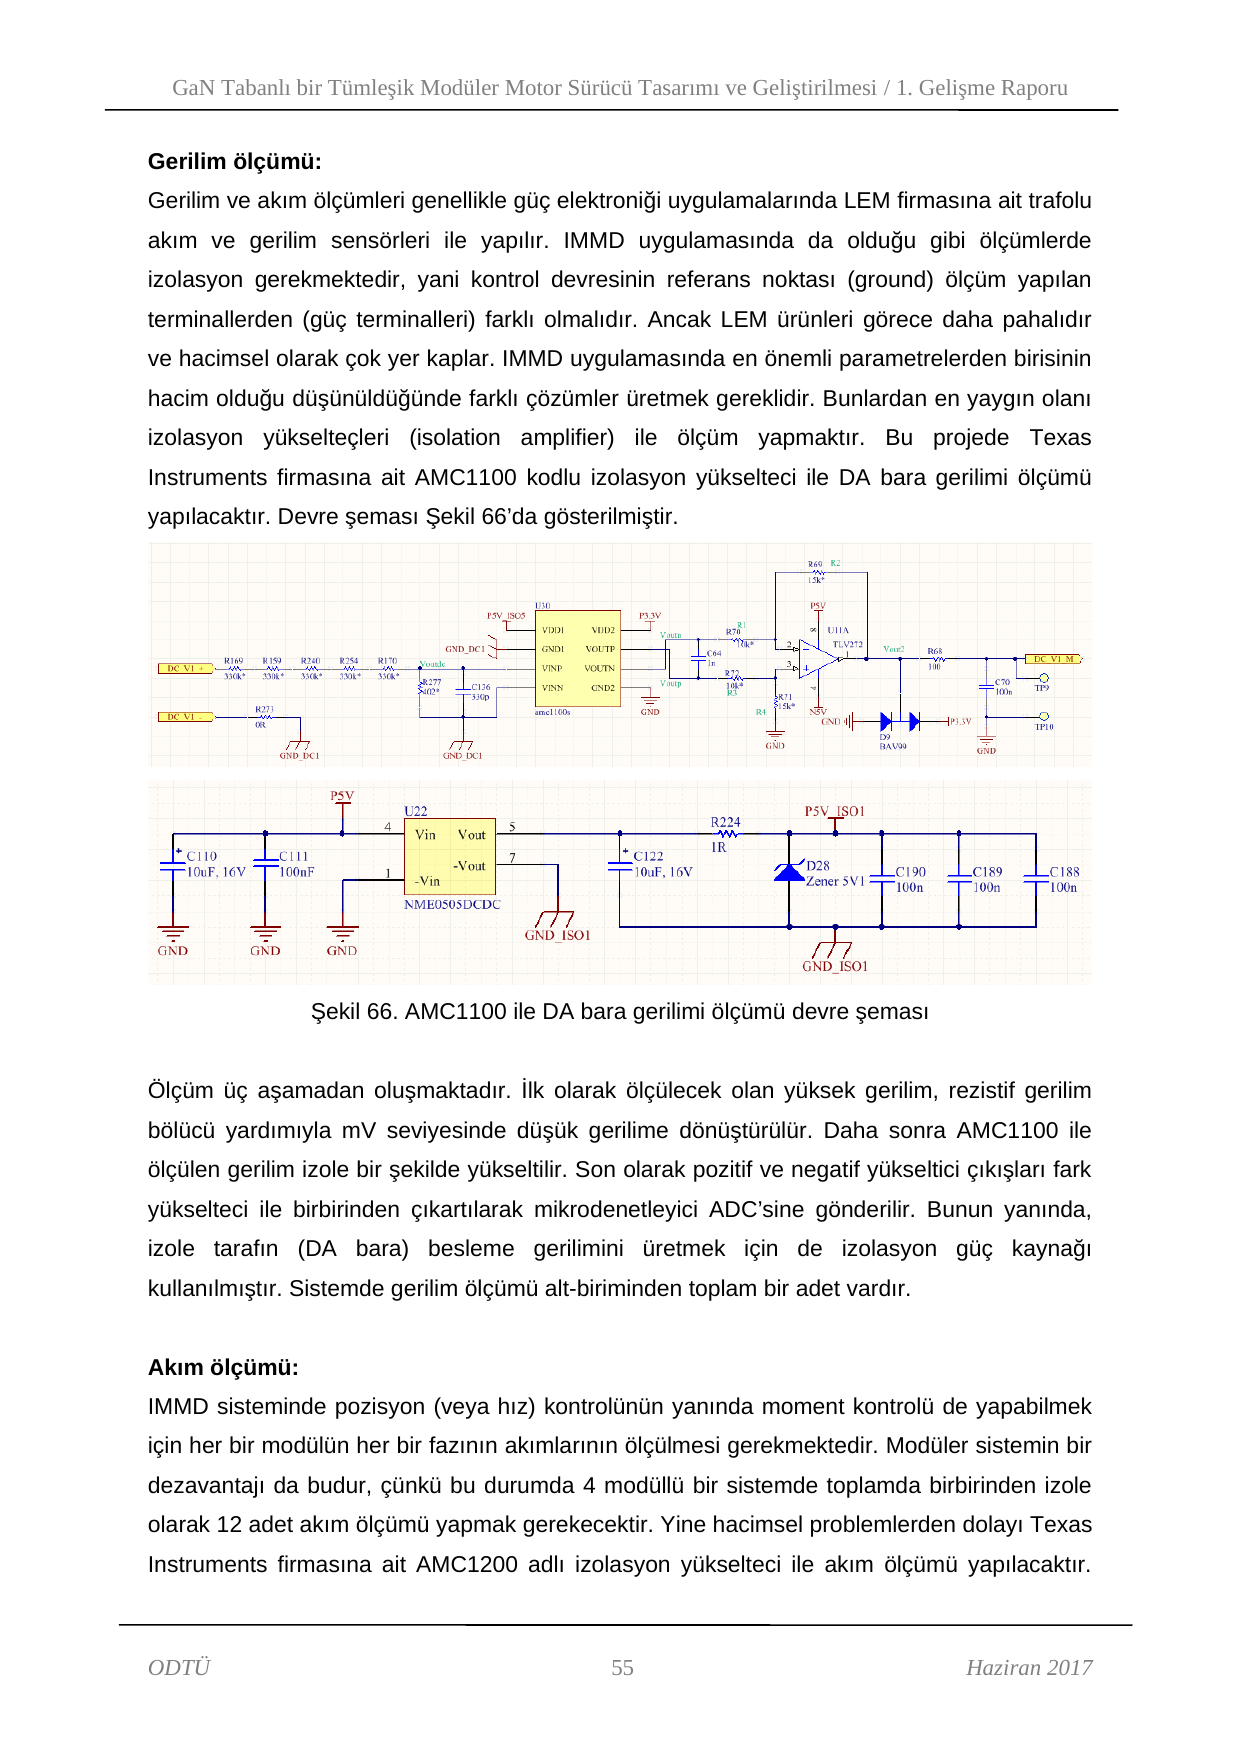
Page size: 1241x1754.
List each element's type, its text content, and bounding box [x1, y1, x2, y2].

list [148, 1393, 1093, 1577]
list Akım ölçümü: [148, 1353, 1093, 1380]
list Ölçüm üç aşamadan oluşmaktadır. İlk olarak ölçülecek olan yüksek gerilim, rezistif gerilim bölücü yardımıyla mV seviyesinde düşük gerilime dönüştürülür. Daha sonra AMC1100 ile ölçülen gerilim izole bir şekilde yükseltilir. Son olarak pozitif ve negatif yükseltici çıkışları fark yükselteci ile birbirinden çıkartılarak mikrodenetleyici ADC’sine gönderilir. Bunun yanında, izole tarafın (DA bara) besleme gerilimini üretmek için de izolasyon güç kaynağı kullanılmıştır. Sistemde gerilim ölçümü alt-biriminden toplam bir adet vardır. [148, 1077, 1093, 1301]
picture [148, 542, 1093, 767]
list Şekil 66. AMC1100 ile DA bara gerilimi ölçümü devre şeması [148, 998, 1093, 1024]
picture [148, 780, 1092, 985]
list Gerilim ve akım ölçümleri genellikle güç elektroniği uygulamalarında LEM firmasına ait trafolu akım ve gerilim sensörleri ile yapılır. IMMD uygulamasında da olduğu gibi ölçümlerde izolasyon gerekmektedir, yani kontrol devresinin referans noktası (ground) ölçüm yapılan terminallerden (güç terminalleri) farklı olmalıdır. Ancak LEM ürünleri görece daha pahalıdır ve hacimsel olarak çok yer kaplar. IMMD uygulamasında en önemli parametrelerden birisinin hacim olduğu düşünüldüğünde farklı çözümler üretmek gereklidir. Bunlardan en yaygın olanı izolasyon yükselteçleri (isolation amplifier) ile ölçüm yapmaktır. Bu projede Texas Instruments firmasına ait AMC1100 kodlu izolasyon yükselteci ile DA bara gerilimi ölçümü yapılacaktır. Devre şeması Şekil 66’da gösterilmiştir. [148, 187, 1093, 529]
list Gerilim ölçümü: [148, 148, 1093, 174]
